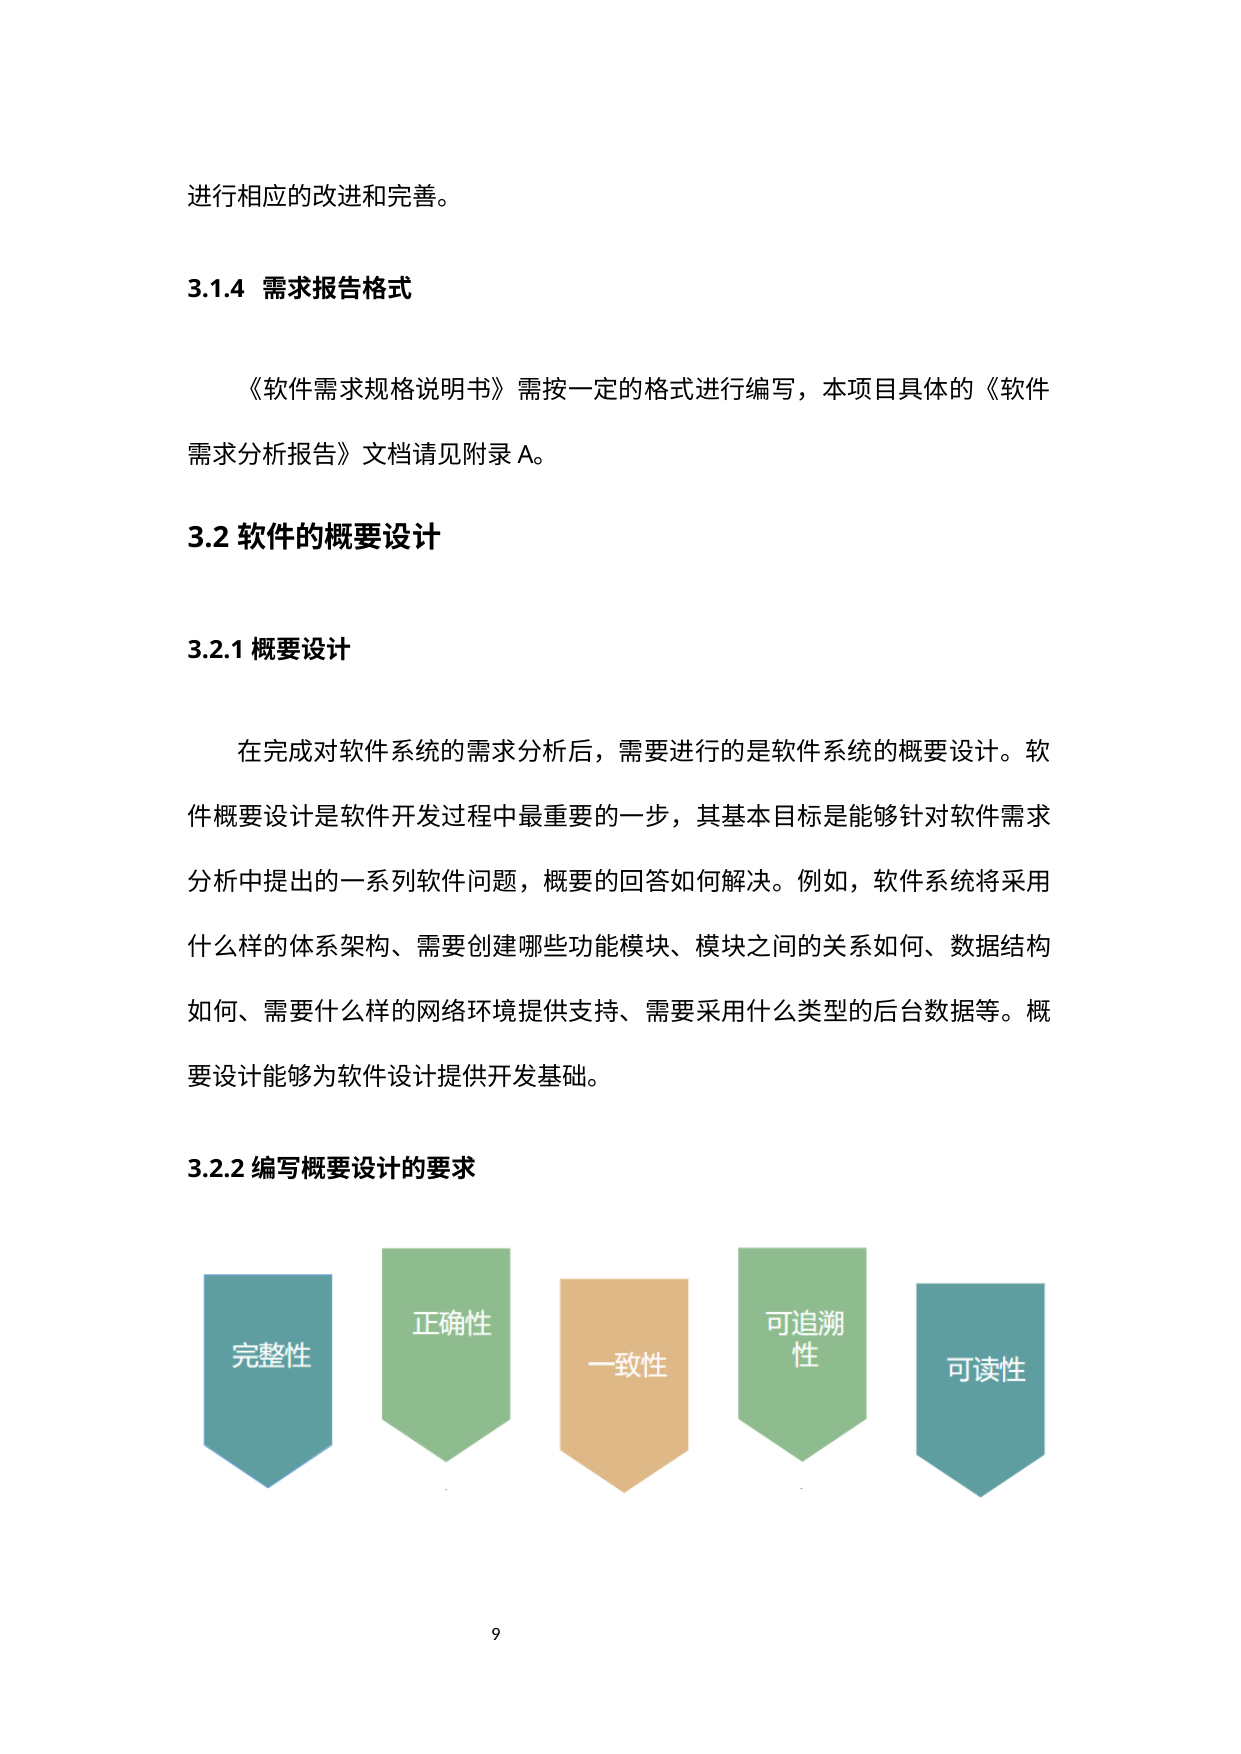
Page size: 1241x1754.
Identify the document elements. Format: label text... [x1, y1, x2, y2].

text 《软件需求规格说明书》需按一定的格式进行编写，本项目具体的《软件需求分析报告》文档请见附录A。 [187, 355, 1053, 485]
text 在完成对软件系统的需求分析后，需要进行的是软件系统的概要设计。软件概要设计是软件开发过程中最重要的一步，其基本目标是能够针对软件需求分析中提出的一系列软件问题，概要的回答如何解决。例如，软件系统将采用什么样的体系架构、需要创建哪些功能模块、模块之间的关系如何、数据结构如何、需要什么样的网络环境提供支持、需要采用什么类型的后台数据等。概要设计能够为软件设计提供开发基础。 [187, 717, 1053, 1107]
subtitle 3.2.2 编写概要设计的要求 [187, 1134, 1053, 1199]
subtitle 3.2 软件的概要设计 [187, 502, 1053, 567]
subtitle 3.2.1 概要设计 [187, 616, 1053, 681]
subtitle 需求报告格式 [187, 254, 1053, 319]
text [187, 162, 1053, 227]
picture [187, 1235, 1053, 1507]
